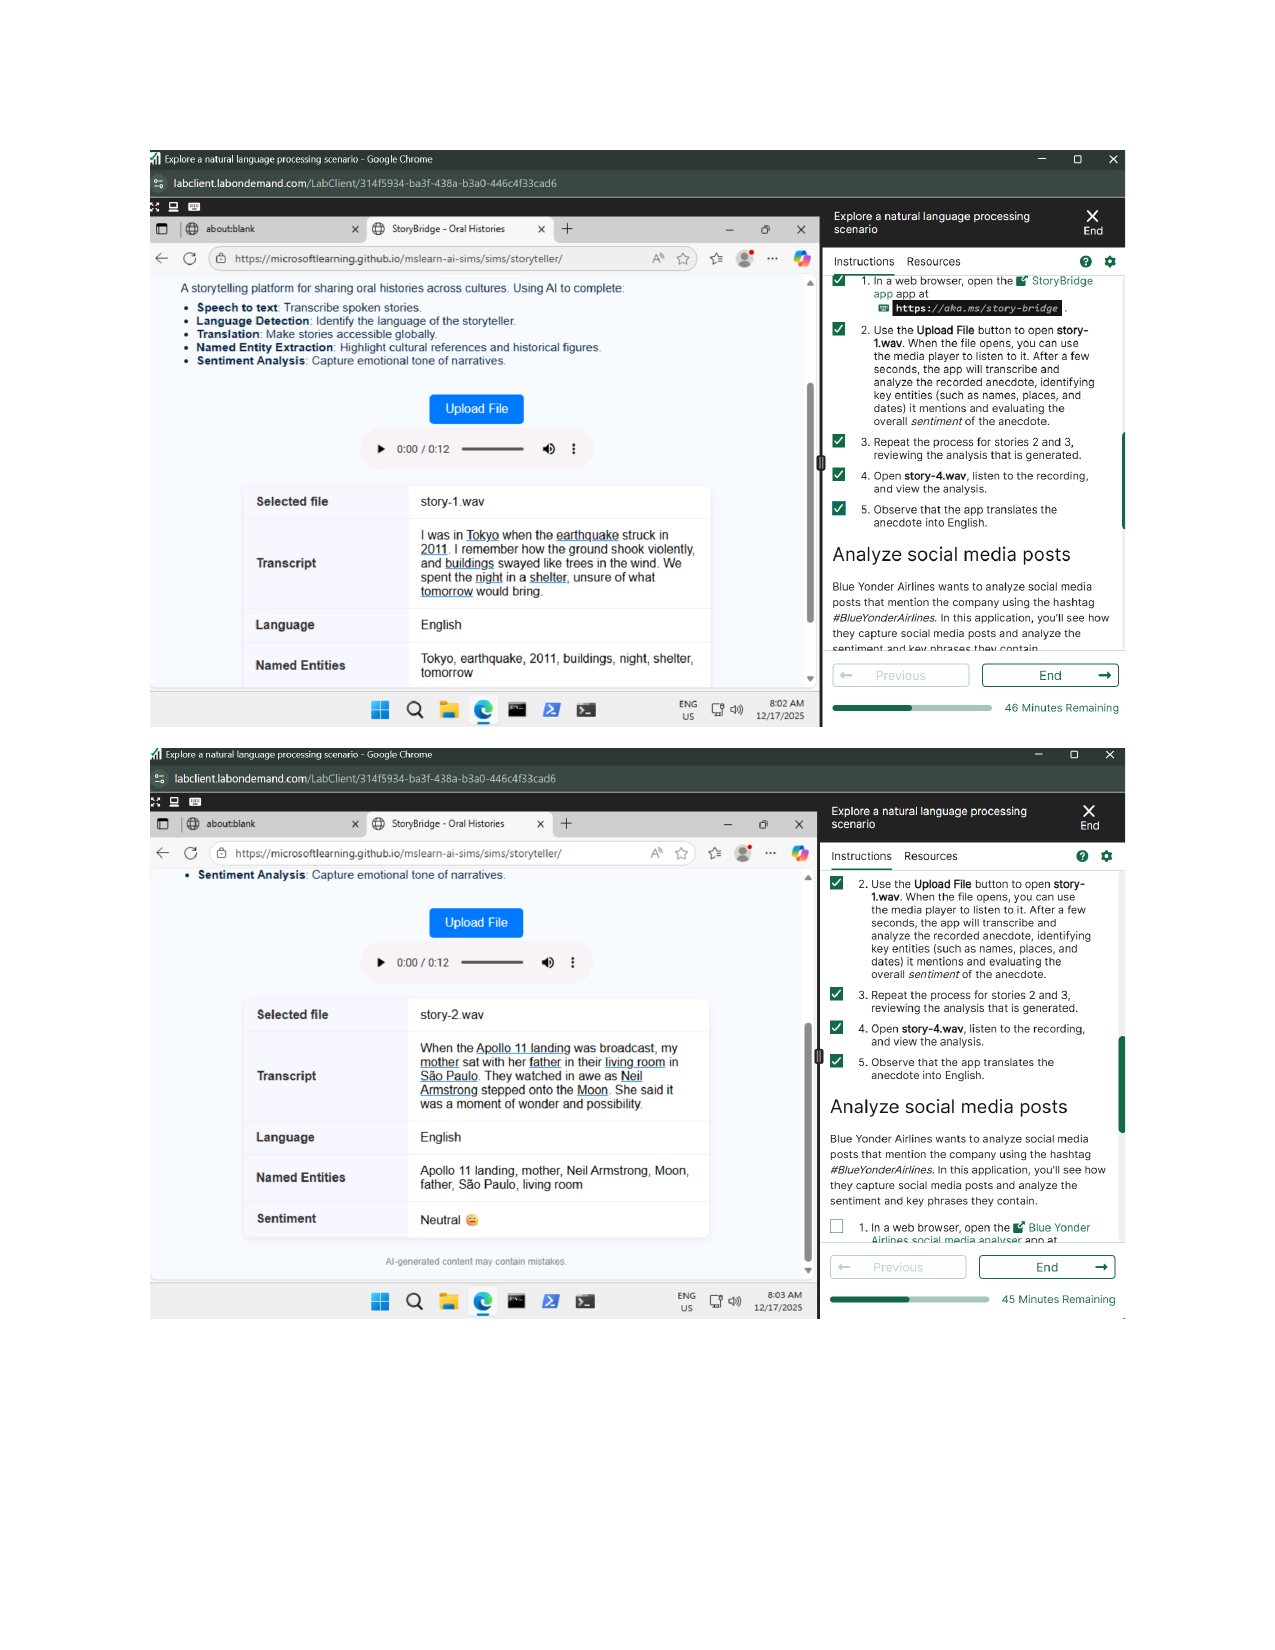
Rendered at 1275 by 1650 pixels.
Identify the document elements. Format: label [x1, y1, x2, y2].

picture [150, 748, 1125, 1319]
picture [150, 150, 1125, 727]
